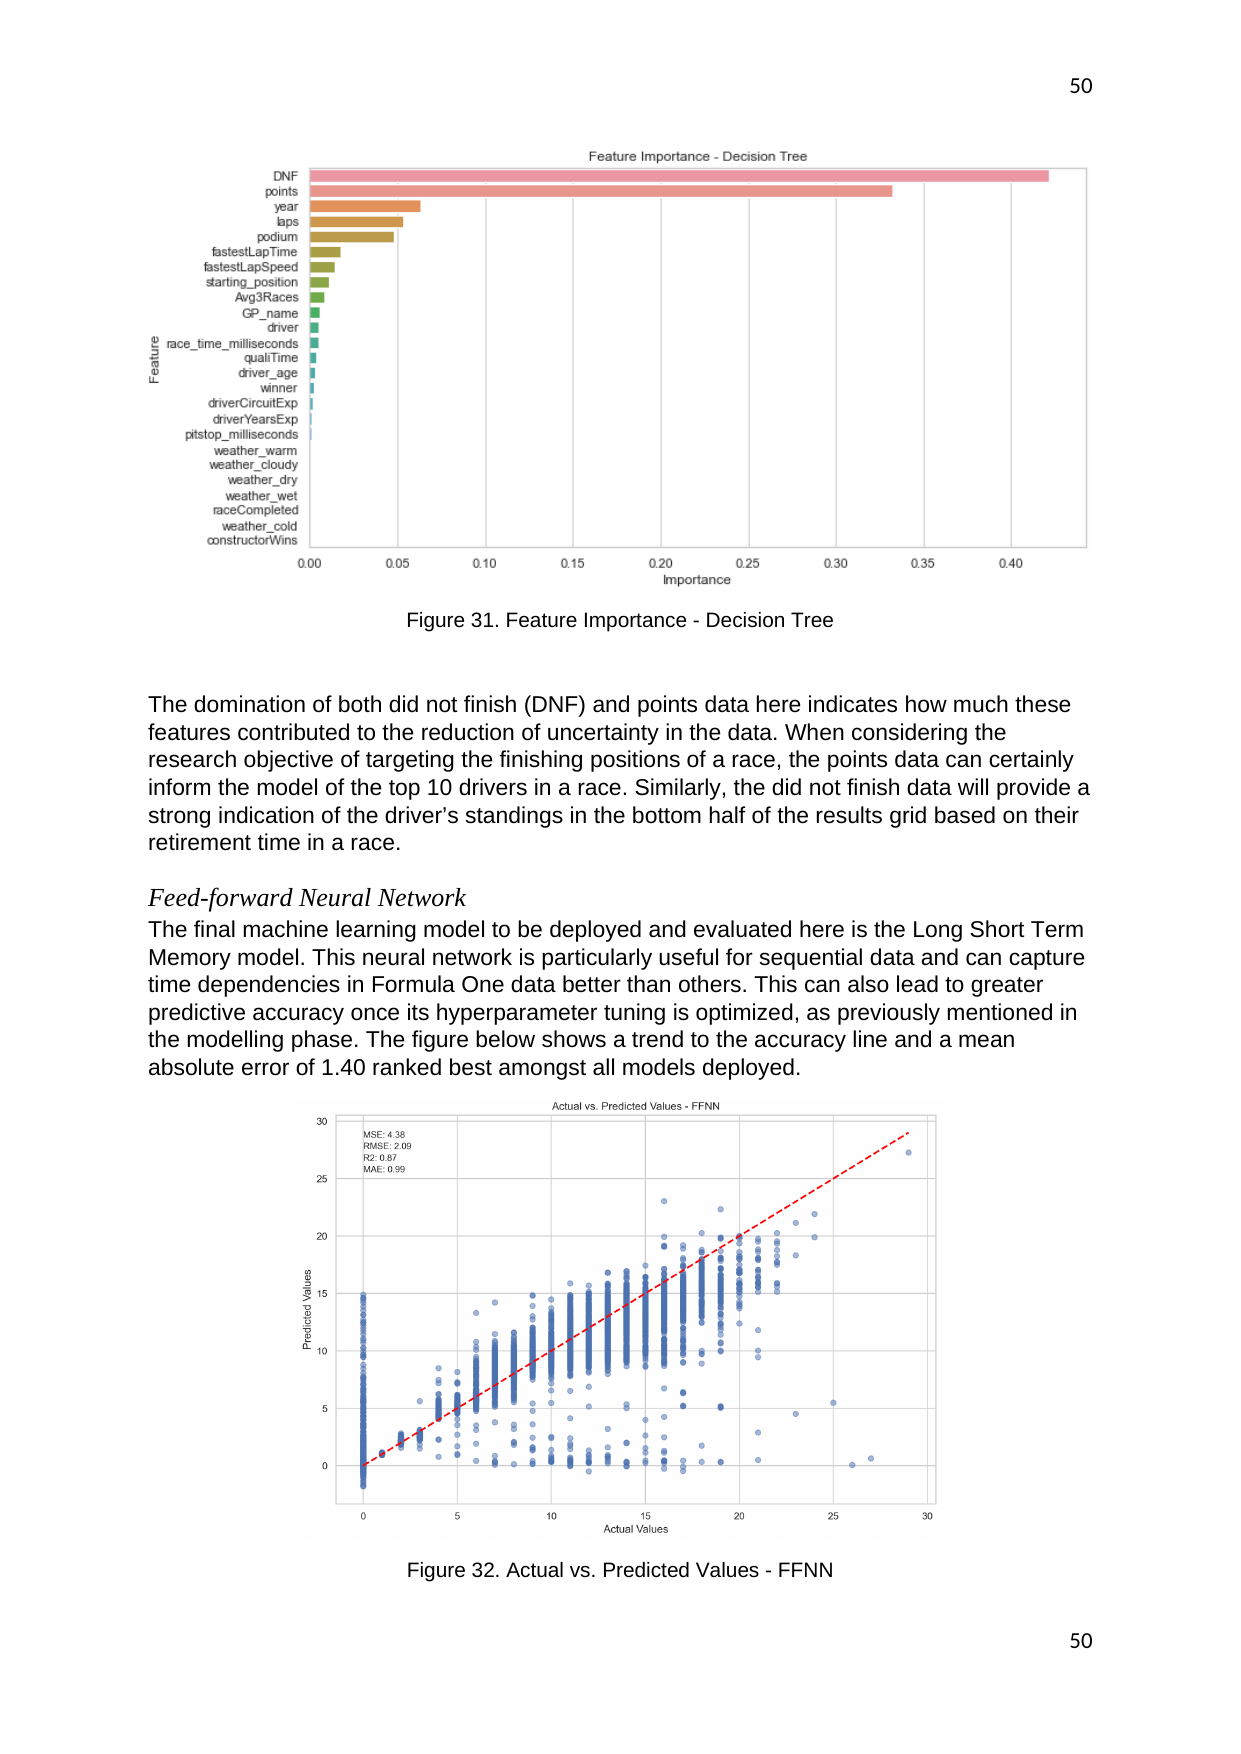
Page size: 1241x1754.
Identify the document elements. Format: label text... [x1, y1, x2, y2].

text The final machine learning model to be deployed and evaluated here is the Long Short Term Memory model. This neural network is particularly useful for sequential data and can capture time dependencies in Formula One data better than others. This can also lead to greater predictive accuracy once its hyperparameter tuning is optimized, as previously mentioned in the modelling phase. The figure below shows a trend to the accuracy line and a mean absolute error of 1.40 ranked best amongst all models deployed. [148, 916, 1092, 1080]
picture [295, 1098, 945, 1541]
text Figure 31. Feature Importance - Decision Tree [148, 608, 1092, 632]
text The domination of both did not finish (DNF) and points data here indicates how much these features contributed to the reduction of uncertainty in the data. When considering the research objective of targeting the finishing positions of a race, the points data can certainly inform the model of the top 10 drivers in a race. Similarly, the did not finish data will provide a strong indication of the driver’s standings in the bottom half of the results grid based on their retirement time in a race. [148, 691, 1092, 856]
text Figure 32. Actual vs. Predicted Values - FFNN [148, 1558, 1092, 1582]
picture [147, 147, 1093, 590]
subtitle Feed-forward Neural Network [148, 882, 1092, 912]
